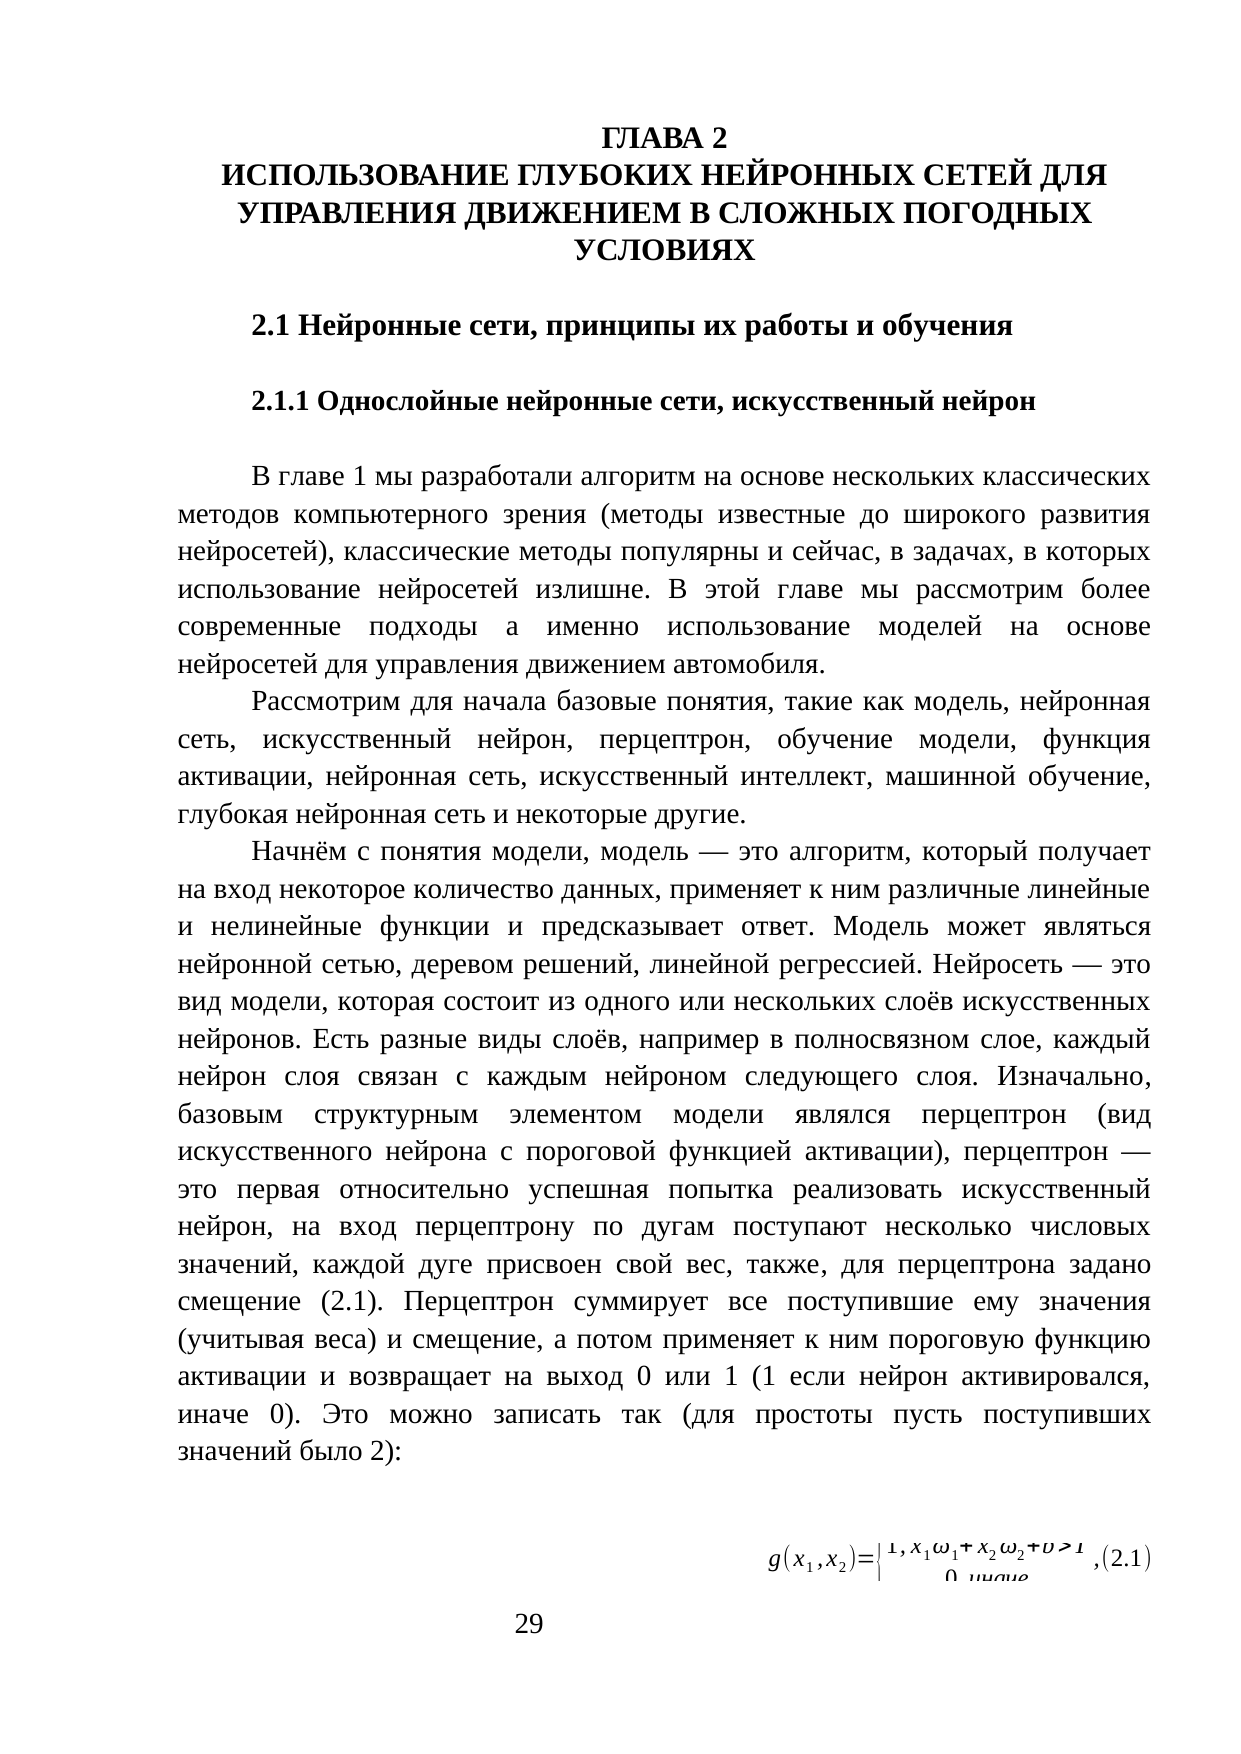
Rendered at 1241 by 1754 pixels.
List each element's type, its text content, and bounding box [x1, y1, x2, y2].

subtitle ИСПОЛЬЗОВАНИЕ ГЛУБОКИХ НЕЙРОННЫХ СЕТЕЙ ДЛЯ УПРАВЛЕНИЯ ДВИЖЕНИЕМ В СЛОЖНЫХ ПОГОДНЫХ УСЛОВИЯХ [177, 156, 1152, 268]
text Рассмотрим для начала базовые понятия, такие как модель, нейронная сеть, искусственный нейрон, перцептрон, обучение модели, функция активации, нейронная сеть, искусственный интеллект, машинной обучение, глубокая нейронная сеть и некоторые другие. [177, 681, 1152, 831]
text Начнём с понятия модели, модель — это алгоритм, который получает на вход некоторое количество данных, применяет к ним различные линейные и нелинейные функции и предсказывает ответ. Модель может являться нейронной сетью, деревом решений, линейной регрессией. Нейросеть — это вид модели, которая состоит из одного или нескольких слоёв искусственных нейронов. Есть разные виды слоёв, например в полносвязном слое, каждый нейрон слоя связан с каждым нейроном следующего слоя. Изначально, базовым структурным элементом модели являлся перцептрон (вид искусственного нейрона с пороговой функцией активации), перцептрон — это первая относительно успешная попытка реализовать искусственный нейрон, на вход перцептрону по дугам поступают несколько числовых значений, каждой дуге присвоен свой вес, также, для перцептрона задано смещение (2.1). Перцептрон суммирует все поступившие ему значения (учитывая веса) и смещение, а потом применяет к ним пороговую функцию активации и возвращает на выход 0 или 1 (1 если нейрон активировался, иначе 0). Это можно записать так (для простоты пусть поступивших значений было 2): [177, 831, 1152, 1468]
subtitle 2.1 Нейронные сети, принципы их работы и обучения [177, 306, 1152, 343]
text В главе 1 мы разработали алгоритм на основе нескольких классических методов компьютерного зрения (методы известные до широкого развития нейросетей), классические методы популярны и сейчас, в задачах, в которых использование нейросетей излишне. В этой главе мы рассмотрим более современные подходы а именно использование моделей на основе нейросетей для управления движением автомобиля. [177, 456, 1152, 681]
subtitle 2.1.1 Однослойные нейронные сети, искусственный нейрон [177, 381, 1152, 418]
subtitle ГЛАВА 2 [177, 118, 1152, 156]
